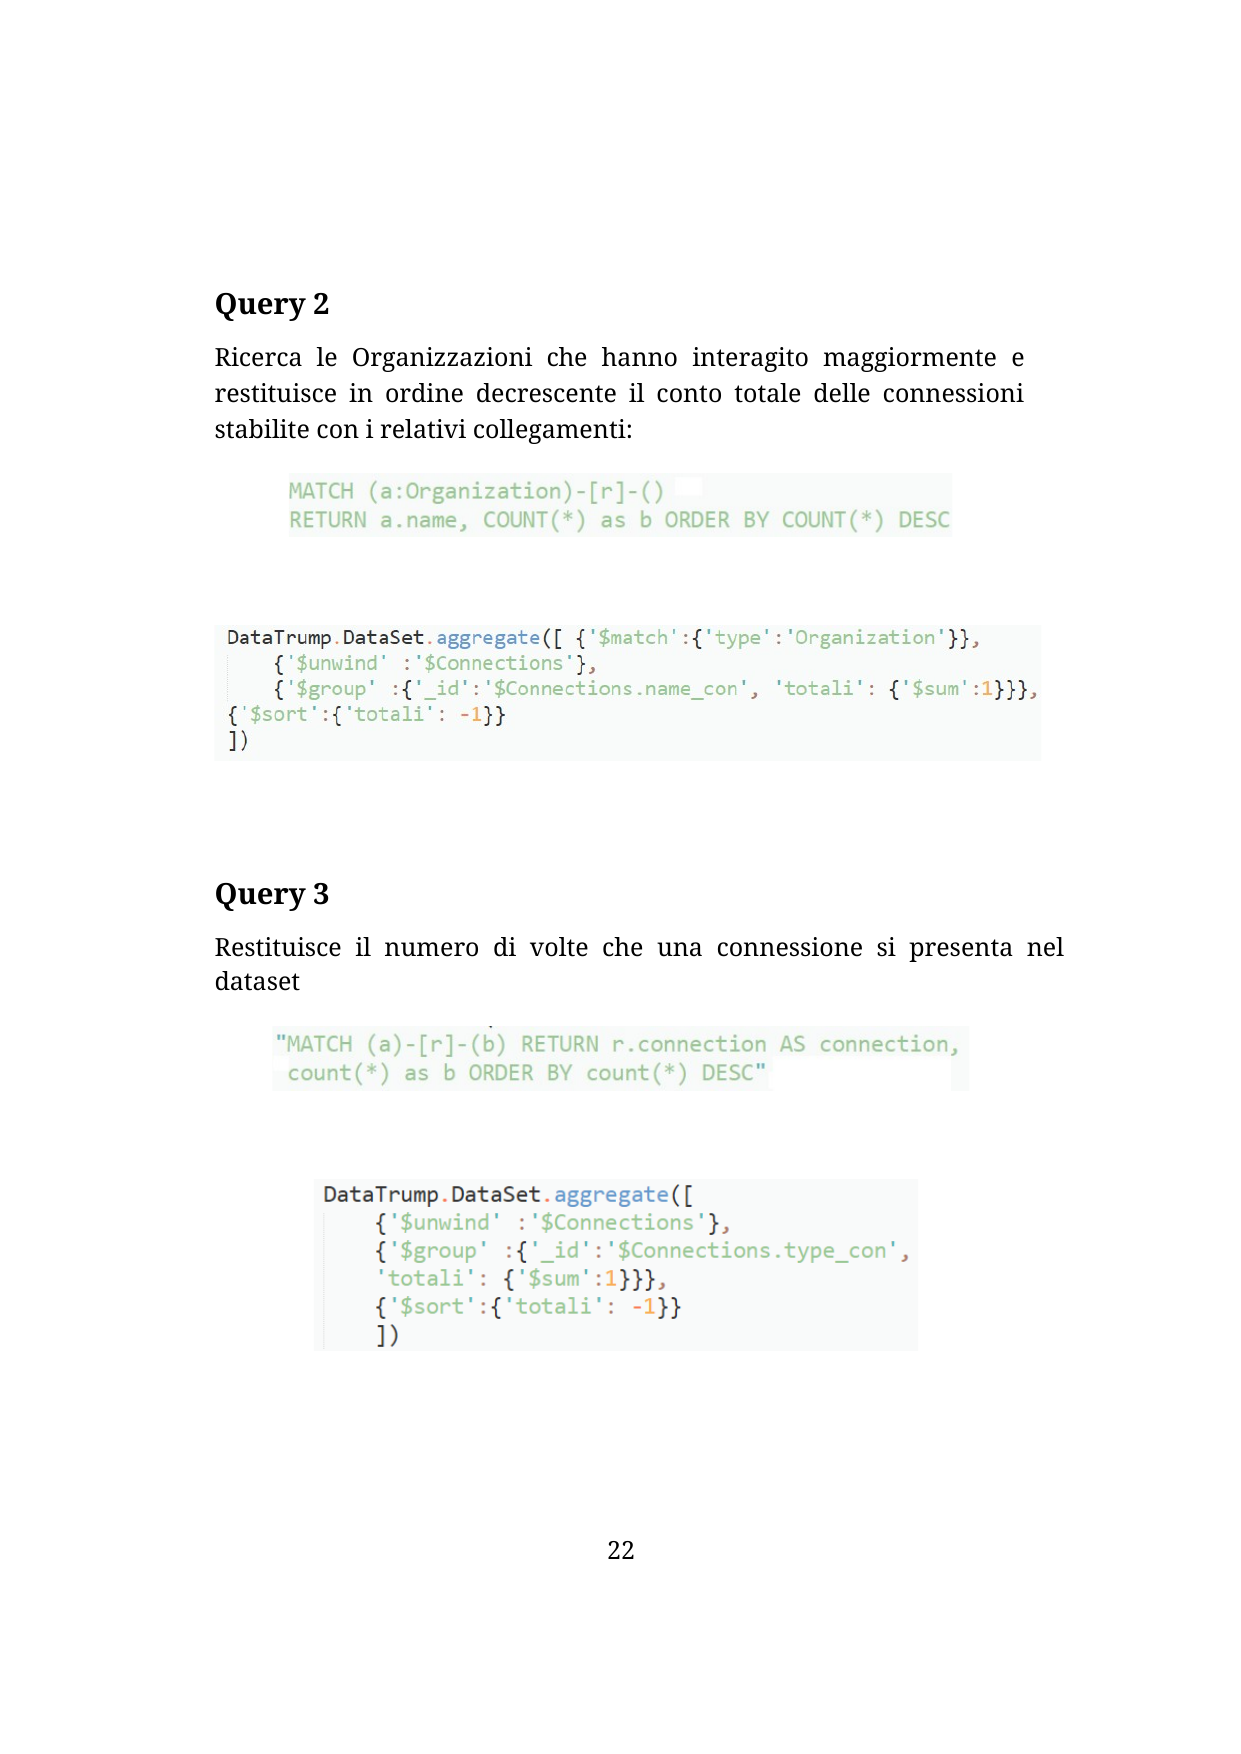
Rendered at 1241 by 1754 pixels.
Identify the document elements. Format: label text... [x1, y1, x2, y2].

picture [214, 625, 1042, 761]
subtitle Query 2 [214, 283, 1065, 323]
picture [288, 473, 953, 537]
text Ricerca le Organizzazioni che hanno interagito maggiormente e restituisce in ordine decrescente il conto totale delle connessioni stabilite con i relativi collegamenti: [214, 340, 1024, 445]
picture [272, 1026, 970, 1091]
picture [313, 1179, 919, 1351]
subtitle Query 3 [214, 873, 1065, 913]
text Restituisce il numero di volte che una connessione si presenta nel dataset [214, 929, 1065, 998]
